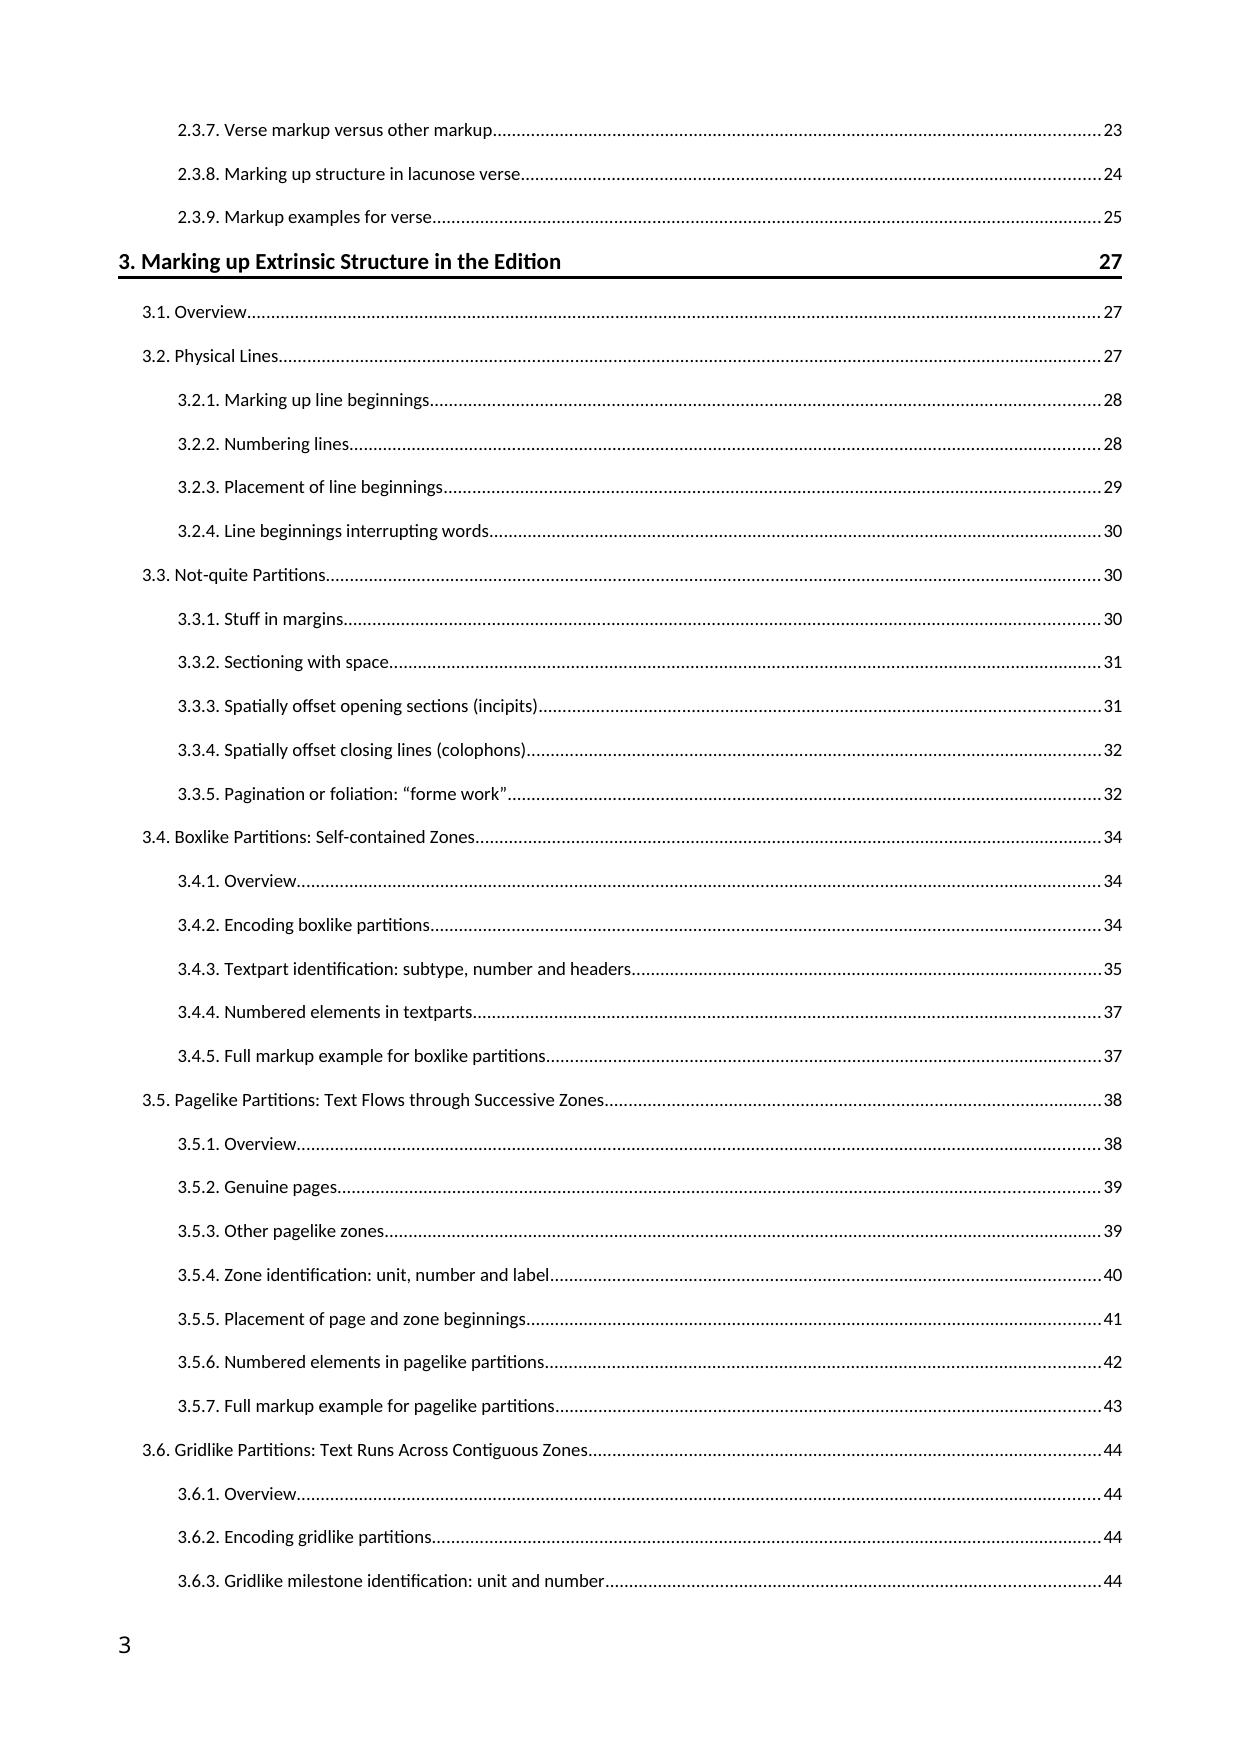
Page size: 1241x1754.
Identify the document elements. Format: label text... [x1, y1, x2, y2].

text 3.5.1. Overview 38 [177, 1132, 1122, 1154]
text 3.5.7. Full markup example for pagelike partitions 43 [177, 1394, 1122, 1417]
text 3.1. Overview 27 [142, 300, 1122, 323]
text 3.2. Physical Lines 27 [142, 344, 1122, 367]
text 3.2.4. Line beginnings interrupting words 30 [177, 519, 1122, 542]
text 3.4.4. Numbered elements in textparts 37 [177, 1000, 1122, 1023]
text 3.2.2. Numbering lines 28 [177, 432, 1122, 454]
text 3.3.1. Stuff in margins 30 [177, 607, 1122, 629]
text 3.4.2. Encoding boxlike partitions 34 [177, 913, 1122, 936]
text 3.3.5. Pagination or foliation: “forme work” 32 [177, 782, 1122, 804]
text 2.3.8. Marking up structure in lacunose verse 24 [177, 162, 1122, 185]
text 3.4. Boxlike Partitions: Self-contained Zones 34 [142, 825, 1122, 848]
text 3.5. Pagelike Partitions: Text Flows through Successive Zones 38 [142, 1088, 1122, 1111]
text 3.3. Not-quite Partitions 30 [142, 563, 1122, 586]
text 3.4.5. Full markup example for boxlike partitions 37 [177, 1044, 1122, 1067]
text 3. Marking up Extrinsic Structure in the Edition 27 [118, 249, 1122, 276]
text 2.3.9. Markup examples for verse 25 [177, 206, 1122, 228]
text 3.3.4. Spatially offset closing lines (colophons) 32 [177, 738, 1122, 761]
text 3.4.3. Textpart identification: subtype, number and headers 35 [177, 957, 1122, 979]
text 3.2.1. Marking up line beginnings 28 [177, 388, 1122, 411]
text 3.5.5. Placement of page and zone beginnings 41 [177, 1307, 1122, 1329]
text 3.3.3. Spatially offset opening sections (incipits) 31 [177, 694, 1122, 717]
text 3.5.6. Numbered elements in pagelike partitions 42 [177, 1350, 1122, 1373]
text 3.5.4. Zone identification: unit, number and label 40 [177, 1263, 1122, 1286]
text 3.2.3. Placement of line beginnings 29 [177, 475, 1122, 498]
text 3.6.2. Encoding gridlike partitions 44 [177, 1525, 1122, 1548]
text 3.4.1. Overview 34 [177, 869, 1122, 892]
text 2.3.7. Verse markup versus other markup 23 [177, 118, 1122, 141]
text 3.5.2. Genuine pages 39 [177, 1175, 1122, 1198]
text 3.6.3. Gridlike milestone identification: unit and number 44 [177, 1569, 1122, 1592]
text 3.6. Gridlike Partitions: Text Runs Across Contiguous Zones 44 [142, 1438, 1122, 1461]
text 3.6.1. Overview 44 [177, 1482, 1122, 1504]
text 3.5.3. Other pagelike zones 39 [177, 1219, 1122, 1242]
text 3.3.2. Sectioning with space 31 [177, 650, 1122, 673]
